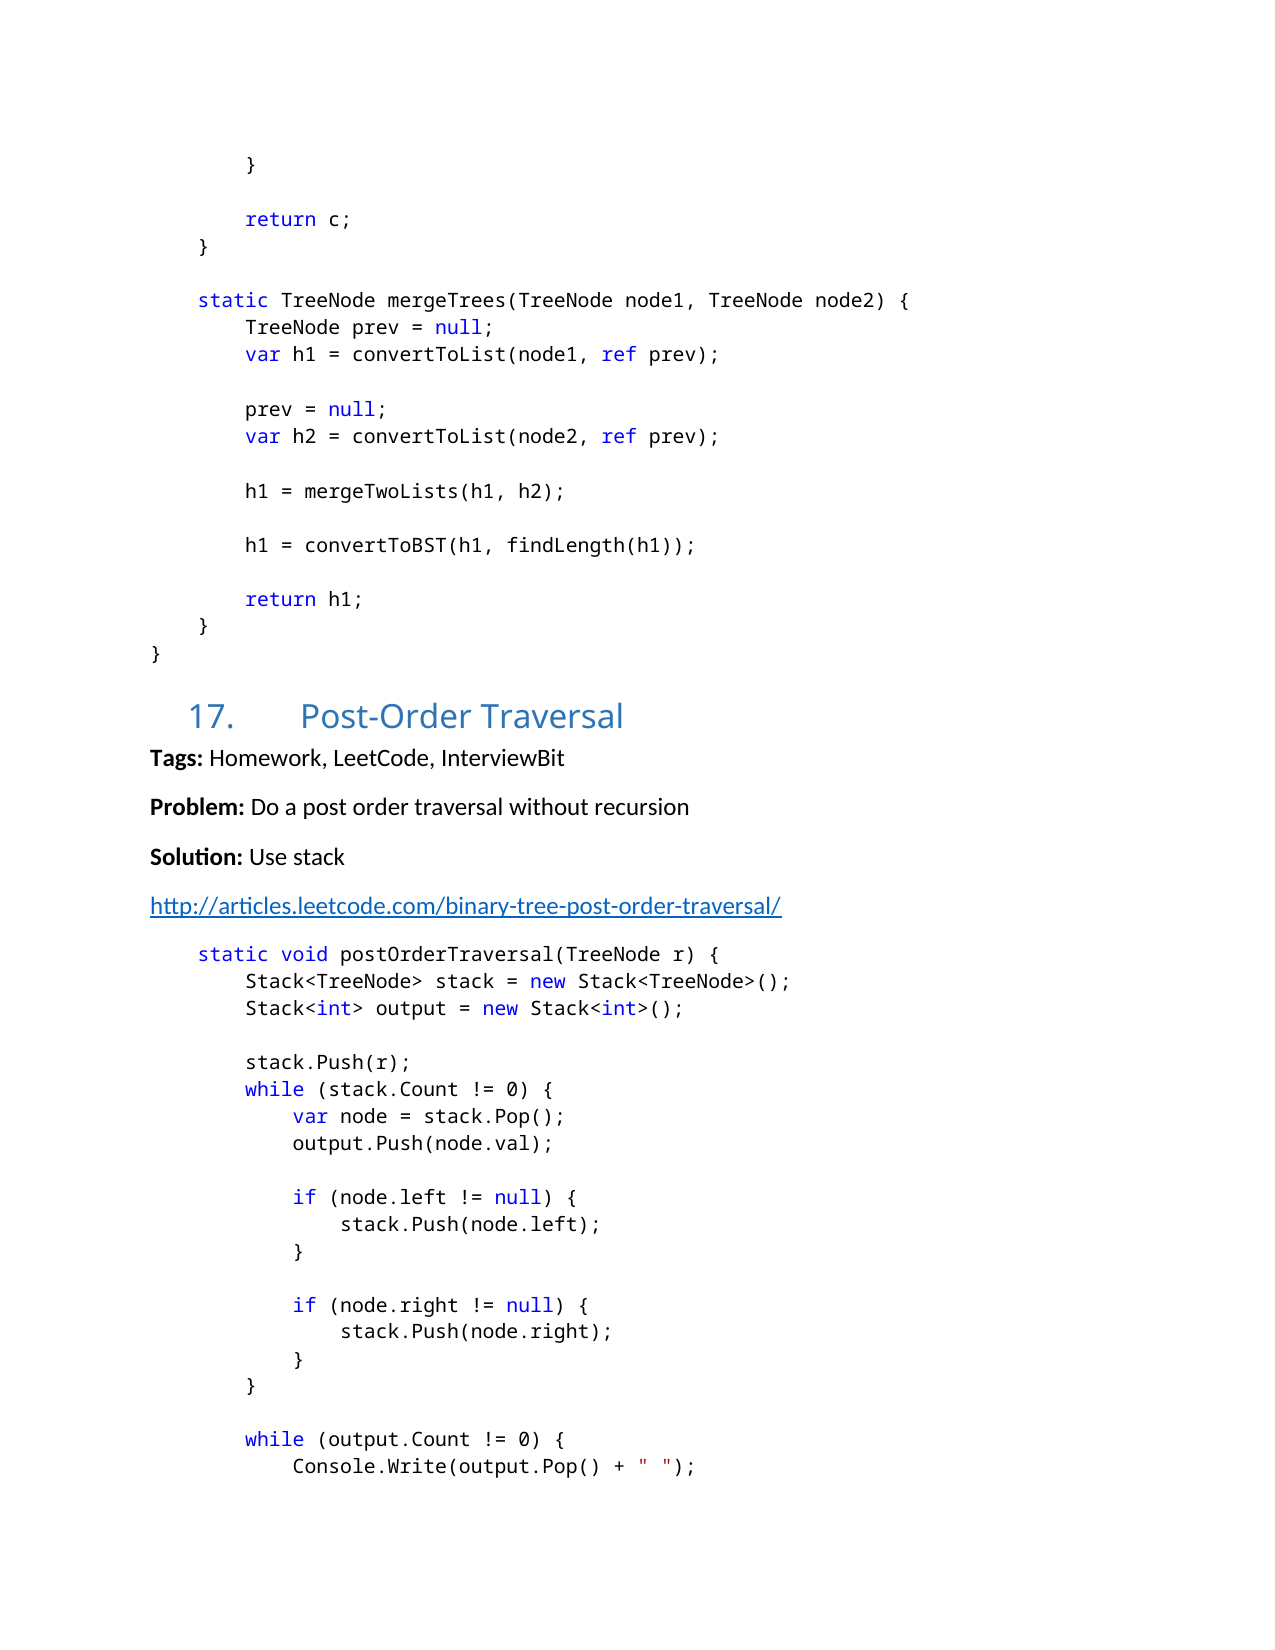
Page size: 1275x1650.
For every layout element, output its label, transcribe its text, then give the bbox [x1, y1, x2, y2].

text } [150, 1372, 1125, 1399]
text TreeNode prev = null; [150, 313, 1125, 340]
text if (node.right != null) { [150, 1291, 1125, 1318]
text stack.Push(node.left); [150, 1210, 1125, 1237]
text return h1; [150, 585, 1125, 612]
text var h2 = convertToList(node2, ref prev); [150, 422, 1125, 449]
text stack.Push(r); [150, 1048, 1125, 1075]
text http://articles.leetcode.com/binary-tree-post-order-traversal/ [150, 891, 1125, 921]
text Problem: Do a post order traversal without recursion [150, 791, 1125, 822]
text Console.Write(output.Pop() + " "); [150, 1453, 1125, 1480]
text Stack<TreeNode> stack = new Stack<TreeNode>(); [150, 967, 1125, 994]
text h1 = convertToBST(h1, findLength(h1)); [150, 531, 1125, 558]
text } [150, 612, 1125, 639]
text } [150, 150, 1125, 177]
text prev = null; [150, 395, 1125, 422]
subtitle Post-Order Traversal [187, 693, 1125, 738]
text Solution: Use stack [150, 841, 1125, 871]
text var node = stack.Pop(); [150, 1102, 1125, 1129]
text Tags: Homework, LeetCode, InterviewBit [150, 742, 1125, 772]
text if (node.left != null) { [150, 1183, 1125, 1210]
text var h1 = convertToList(node1, ref prev); [150, 340, 1125, 367]
text } [150, 639, 1125, 666]
text } [150, 1237, 1125, 1264]
text } [150, 1345, 1125, 1372]
text stack.Push(node.right); [150, 1318, 1125, 1345]
text while (stack.Count != 0) { [150, 1075, 1125, 1102]
text Stack<int> output = new Stack<int>(); [150, 994, 1125, 1021]
text return c; [150, 205, 1125, 232]
text output.Push(node.val); [150, 1129, 1125, 1156]
text } [150, 232, 1125, 259]
text while (output.Count != 0) { [150, 1426, 1125, 1453]
text static TreeNode mergeTrees(TreeNode node1, TreeNode node2) { [150, 286, 1125, 313]
text h1 = mergeTwoLists(h1, h2); [150, 477, 1125, 504]
text static void postOrderTraversal(TreeNode r) { [150, 940, 1125, 967]
